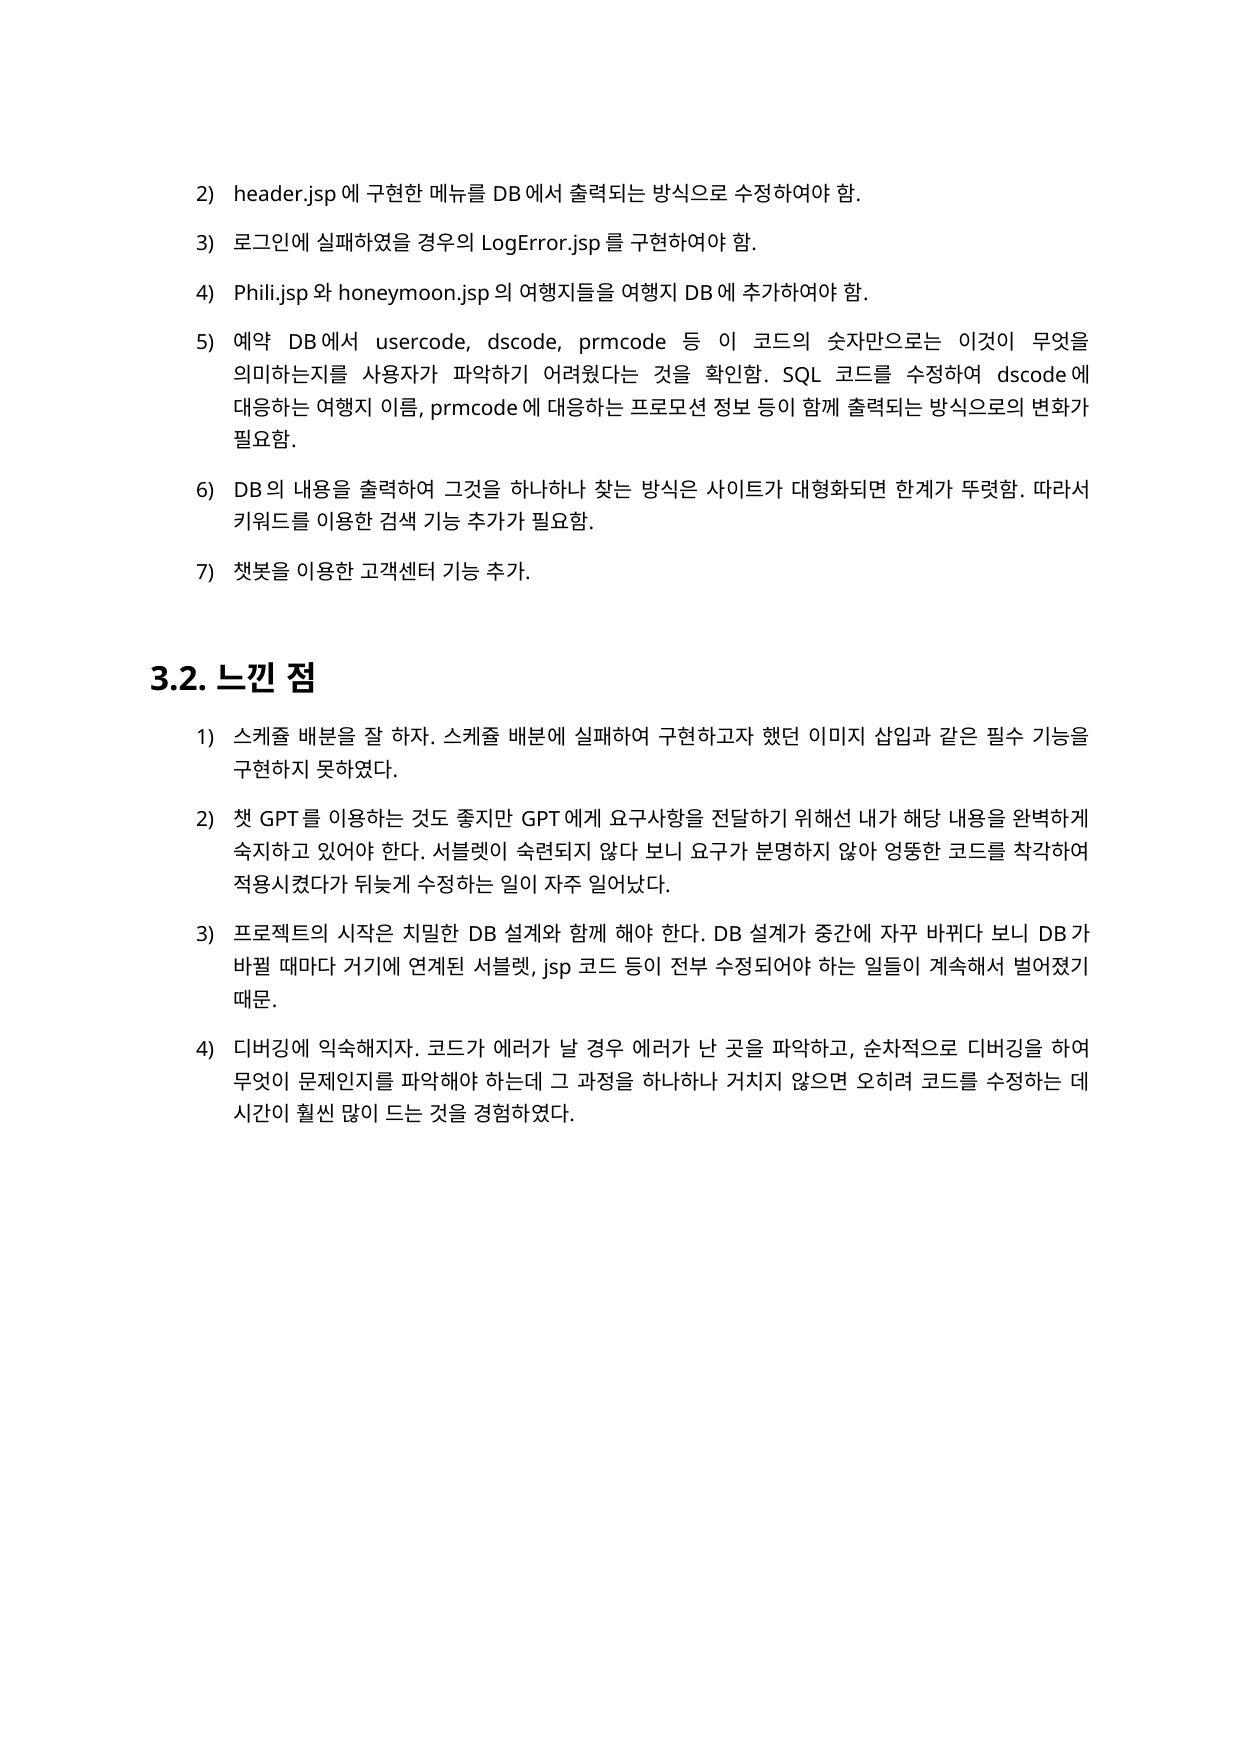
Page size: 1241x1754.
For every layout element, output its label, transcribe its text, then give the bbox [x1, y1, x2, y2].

list 프로젝트의 시작은 치밀한 DB 설계와 함께 해야 한다. DB 설계가 중간에 자꾸 바뀌다 보니 DB가 바뀔 때마다 거기에 연계된 서블렛, jsp 코드 등이 전부 수정되어야 하는 일들이 계속해서 벌어졌기 때문. [196, 917, 1090, 1013]
list Phili.jsp와 honeymoon.jsp의 여행지들을 여행지 DB에 추가하여야 함. [196, 276, 1090, 306]
list 스케쥴 배분을 잘 하자. 스케쥴 배분에 실패하여 구현하고자 했던 이미지 삽입과 같은 필수 기능을 구현하지 못하였다. [196, 721, 1090, 783]
list 예약 DB에서 usercode, dscode, prmcode 등 이 코드의 숫자만으로는 이것이 무엇을 의미하는지를 사용자가 파악하기 어려웠다는 것을 확인함. SQL 코드를 수정하여 dscode에 대응하는 여행지 이름, prmcode에 대응하는 프로모션 정보 등이 함께 출력되는 방식으로의 변화가 필요함. [196, 325, 1090, 454]
list DB의 내용을 출력하여 그것을 하나하나 찾는 방식은 사이트가 대형화되면 한계가 뚜렷함. 따라서 키워드를 이용한 검색 기능 추가가 필요함. [196, 473, 1090, 536]
list 챗봇을 이용한 고객센터 기능 추가. [196, 555, 1090, 585]
subtitle 3.2. 느낀 점 [150, 652, 1090, 700]
list 디버깅에 익숙해지자. 코드가 에러가 날 경우 에러가 난 곳을 파악하고, 순차적으로 디버깅을 하여 무엇이 문제인지를 파악해야 하는데 그 과정을 하나하나 거치지 않으면 오히려 코드를 수정하는 데 시간이 훨씬 많이 드는 것을 경험하였다. [196, 1032, 1090, 1128]
list header.jsp에 구현한 메뉴를 DB에서 출력되는 방식으로 수정하여야 함. [196, 177, 1090, 207]
list 로그인에 실패하였을 경우의 LogError.jsp를 구현하여야 함. [196, 227, 1090, 257]
list 챗 GPT를 이용하는 것도 좋지만 GPT에게 요구사항을 전달하기 위해선 내가 해당 내용을 완벽하게 숙지하고 있어야 한다. 서블렛이 숙련되지 않다 보니 요구가 분명하지 않아 엉뚱한 코드를 착각하여 적용시켰다가 뒤늦게 수정하는 일이 자주 일어났다. [196, 803, 1090, 898]
